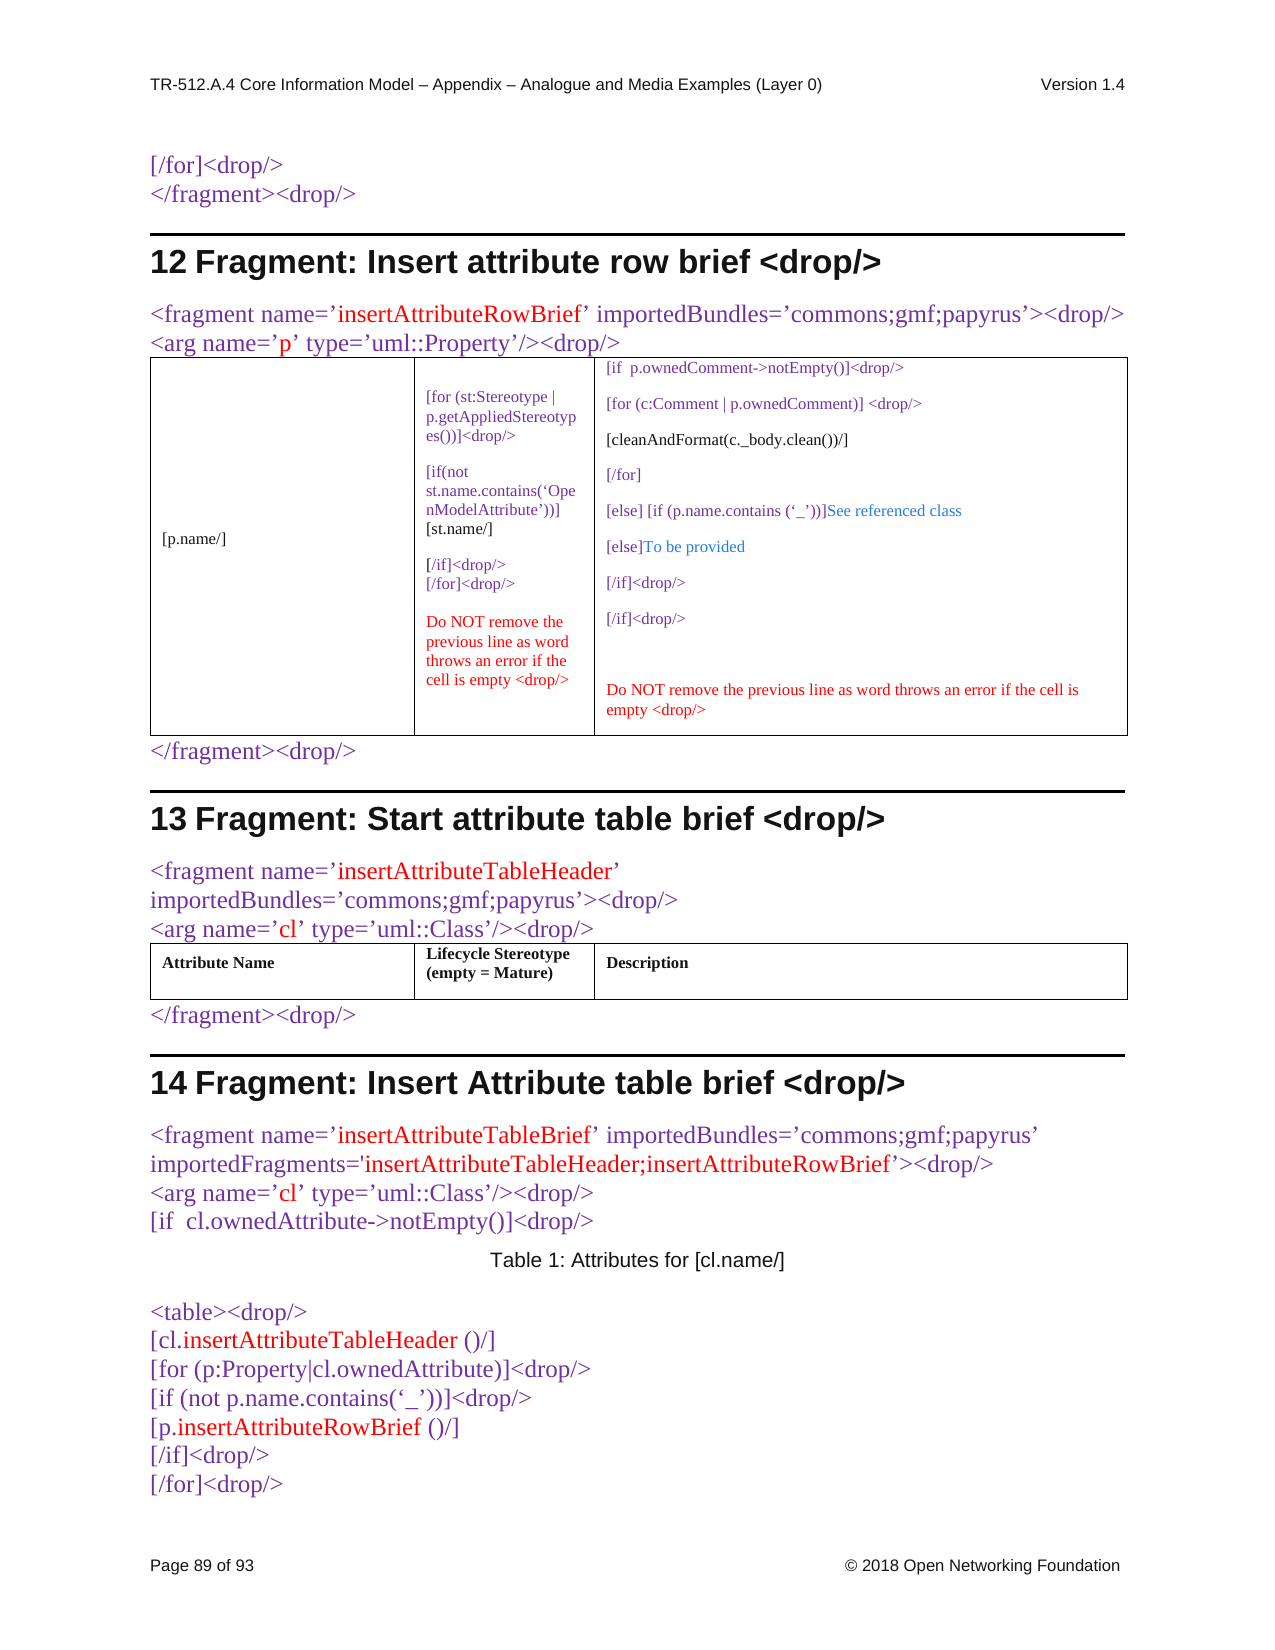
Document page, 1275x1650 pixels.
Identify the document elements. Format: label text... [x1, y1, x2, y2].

subtitle Fragment: Insert Attribute table brief <drop/> [150, 1057, 1125, 1101]
subtitle Fragment: Insert attribute row brief <drop/> [150, 236, 1125, 280]
table_header Lifecycle Stereotype (empty = Mature) [415, 944, 594, 999]
text [cl.insertAttributeTableHeader ()/] [150, 1325, 1125, 1354]
text <fragment name=’insertAttributeTableHeader’ importedBundles=’commons;gmf;papyrus’><drop/> <arg name=’cl’ type=’uml::Class’/><drop/> [150, 856, 1125, 943]
text [p.insertAttributeRowBrief ()/] [150, 1412, 1125, 1440]
table_header [p.name/] [151, 358, 414, 735]
text [/for]<drop/> </fragment><drop/> [150, 150, 1125, 207]
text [150, 1354, 1125, 1383]
table_header Description [595, 944, 1127, 999]
text </fragment><drop/> [150, 1000, 1125, 1028]
text <fragment name=’insertAttributeRowBrief’ importedBundles=’commons;gmf;papyrus’><drop/> <arg name=’p’ type=’uml::Property’/><drop/> [150, 299, 1125, 357]
text [/if]<drop/> [150, 1440, 1125, 1469]
table_header Attribute Name [151, 944, 414, 999]
subtitle Fragment: Start attribute table brief <drop/> [150, 793, 1125, 838]
text [/for]<drop/> [150, 1469, 1125, 1498]
text <fragment name=’insertAttributeTableBrief’ importedBundles=’commons;gmf;papyrus’ importedFragments='insertAttributeTableHeader;insertAttributeRowBrief’><drop/> <arg name=’cl’ type=’uml::Class’/><drop/> [if cl.ownedAttribute->notEmpty()]<drop/> [150, 1120, 1125, 1235]
text </fragment><drop/> [150, 736, 1125, 765]
text [if (not p.name.contains(‘_’))]<drop/> [150, 1383, 1125, 1412]
text <table><drop/> [150, 1297, 1125, 1325]
